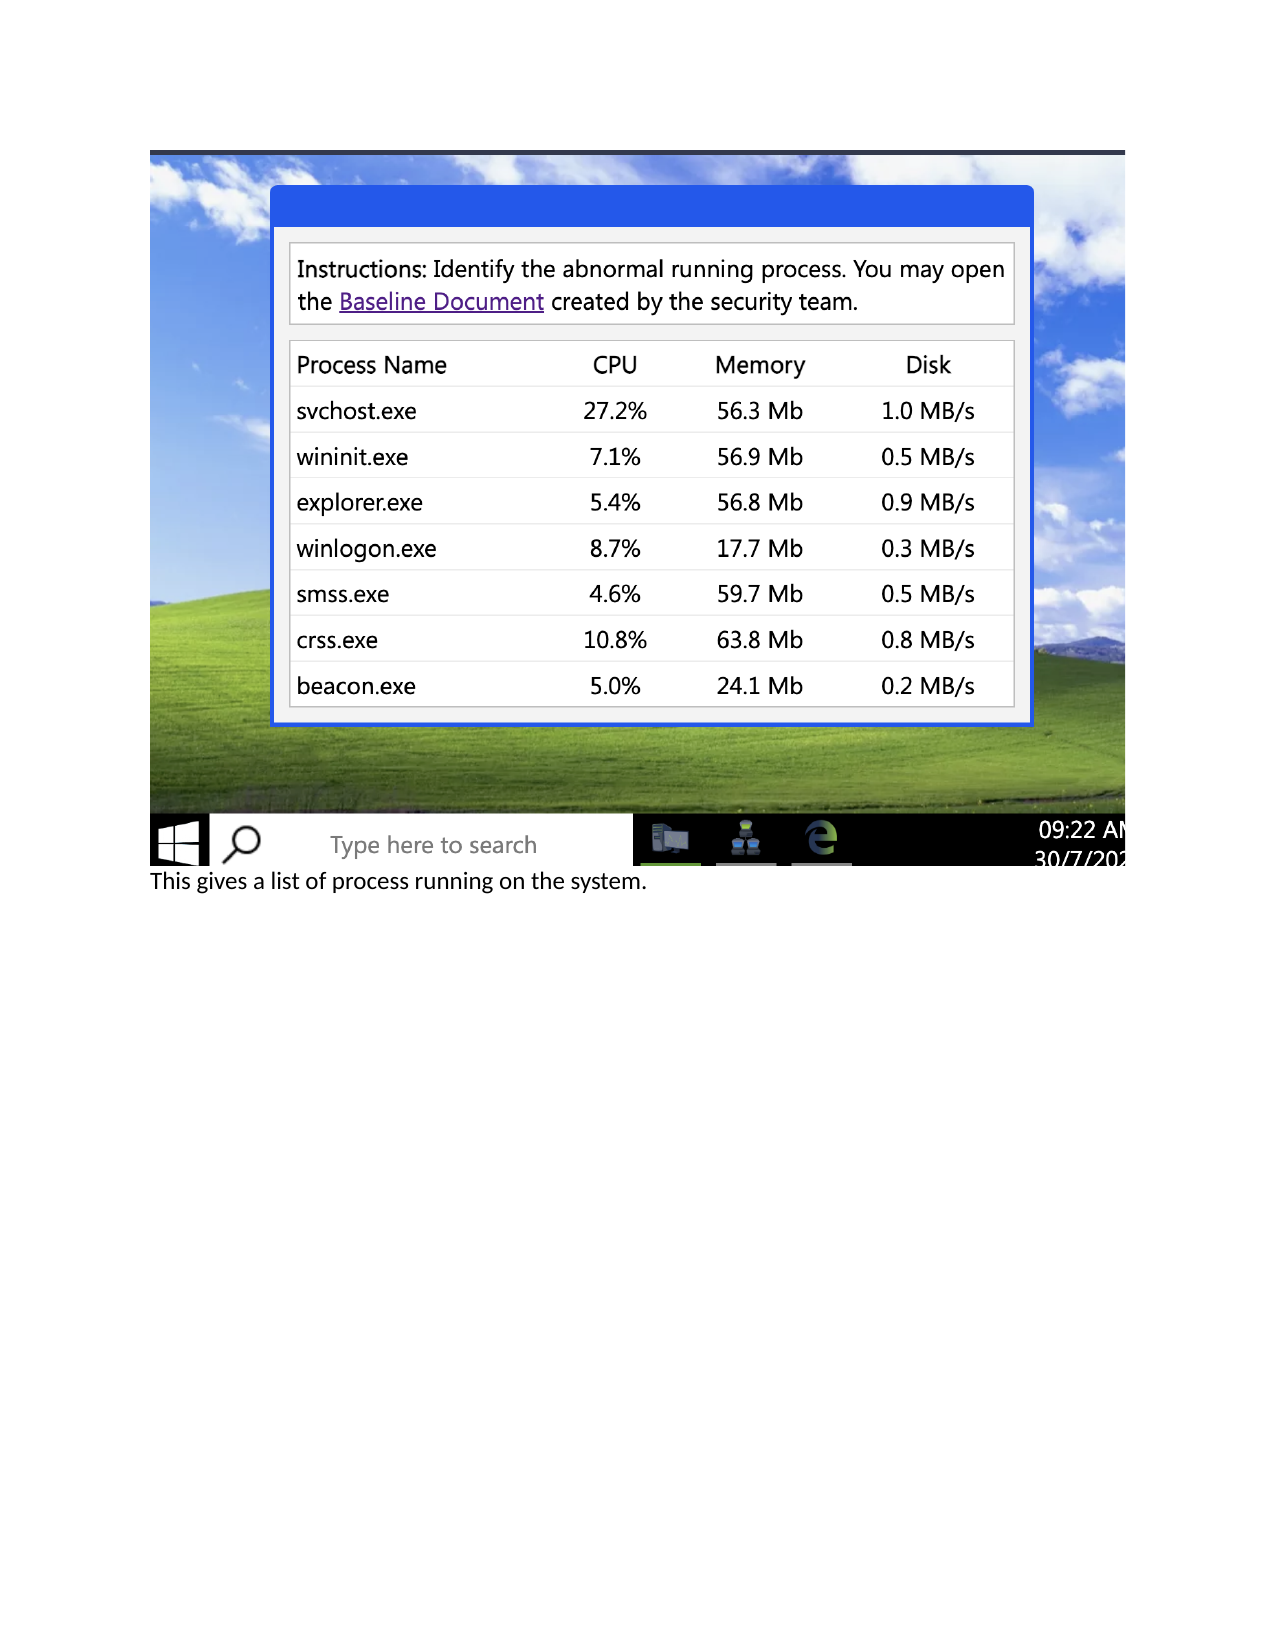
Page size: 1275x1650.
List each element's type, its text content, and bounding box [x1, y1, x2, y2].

text This gives a list of process running on the system. [150, 866, 1125, 896]
picture [150, 150, 1125, 866]
